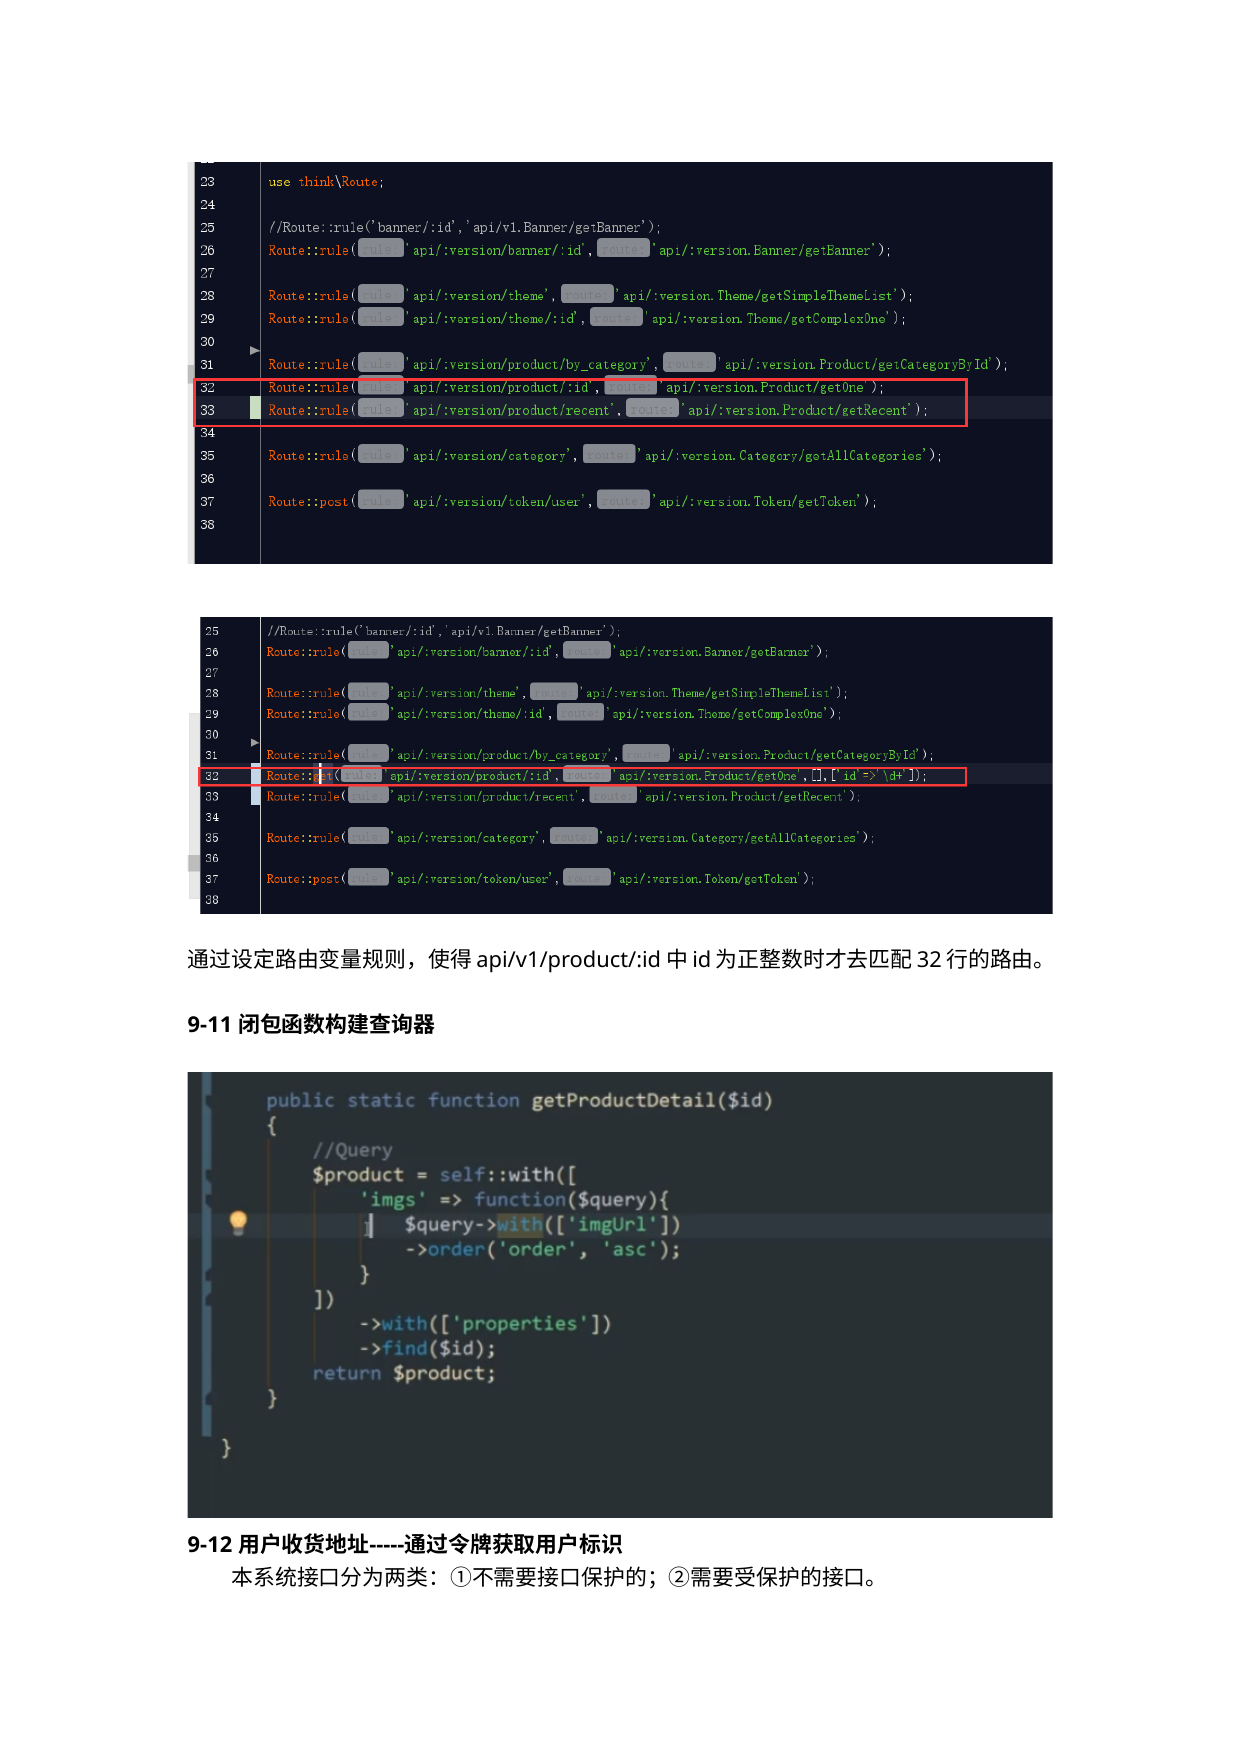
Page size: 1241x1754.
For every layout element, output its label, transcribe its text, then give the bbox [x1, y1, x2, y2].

picture [187, 1072, 1053, 1518]
text 本系统接口分为两类：①不需要接口保护的；②需要受保护的接口。 [187, 1559, 1053, 1592]
text 9-12 用户收货地址-----通过令牌获取用户标识 [187, 1527, 1053, 1559]
picture [187, 162, 1053, 564]
picture [187, 617, 1053, 914]
text 9-11 闭包函数构建查询器 [187, 1007, 1053, 1039]
text 通过设定路由变量规则，使得api/v1/product/:id中id为正整数时才去匹配32行的路由。 [187, 942, 1053, 974]
